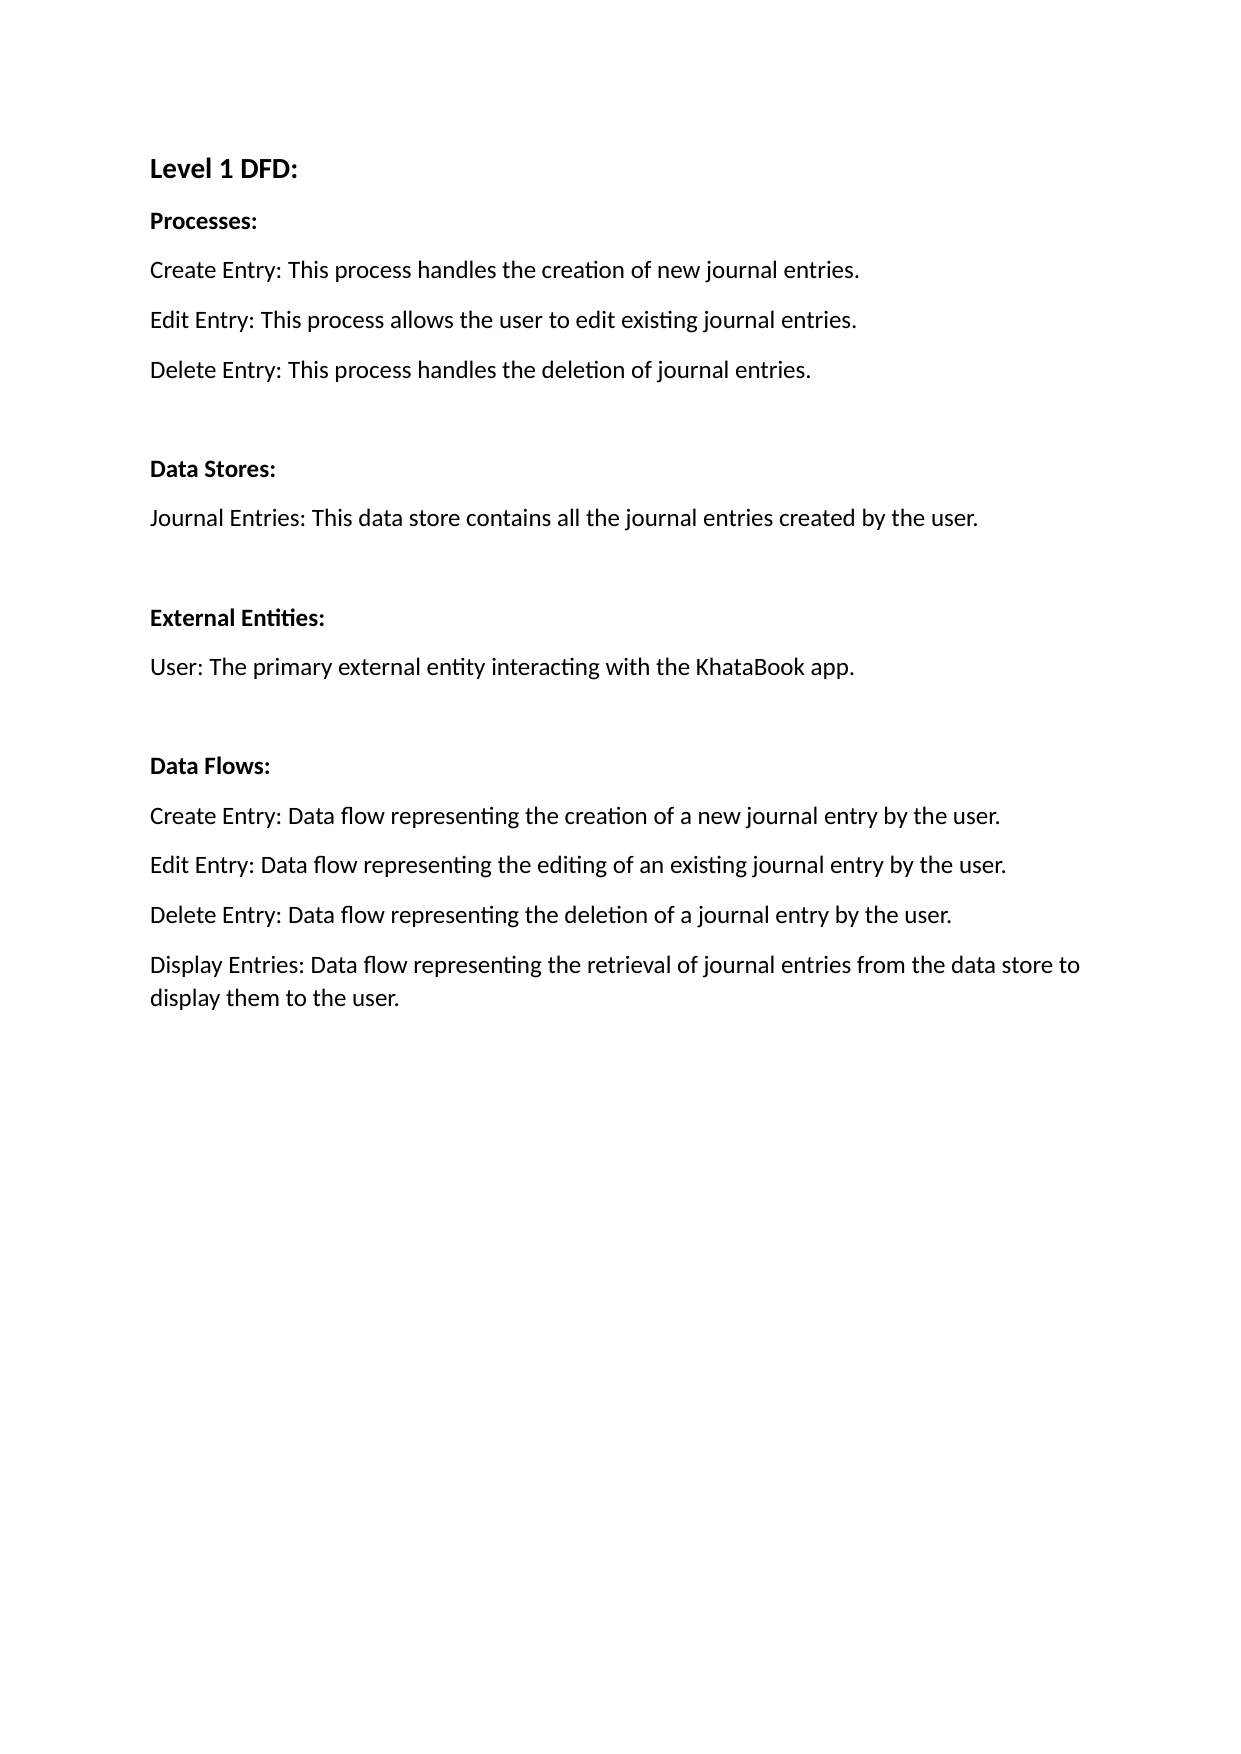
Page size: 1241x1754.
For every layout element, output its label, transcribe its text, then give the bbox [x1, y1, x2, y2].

text Processes: [150, 205, 1090, 236]
text Data Flows: [150, 751, 1090, 781]
text Journal Entries: This data store contains all the journal entries created by the user. [150, 503, 1090, 533]
text Create Entry: This process handles the creation of new journal entries. [150, 255, 1090, 285]
text Delete Entry: Data flow representing the deletion of a journal entry by the user. [150, 899, 1090, 930]
text Level 1 DFD: [150, 150, 1090, 186]
text Data Stores: [150, 453, 1090, 483]
text Create Entry: Data flow representing the creation of a new journal entry by the user. [150, 800, 1090, 831]
text User: The primary external entity interacting with the KhataBook app. [150, 651, 1090, 682]
text Edit Entry: This process allows the user to edit existing journal entries. [150, 304, 1090, 335]
text Display Entries: Data flow representing the retrieval of journal entries from the data store to display them to the user. [150, 949, 1090, 1012]
text Edit Entry: Data flow representing the editing of an existing journal entry by the user. [150, 850, 1090, 880]
text Delete Entry: This process handles the deletion of journal entries. [150, 354, 1090, 384]
text External Entities: [150, 602, 1090, 632]
